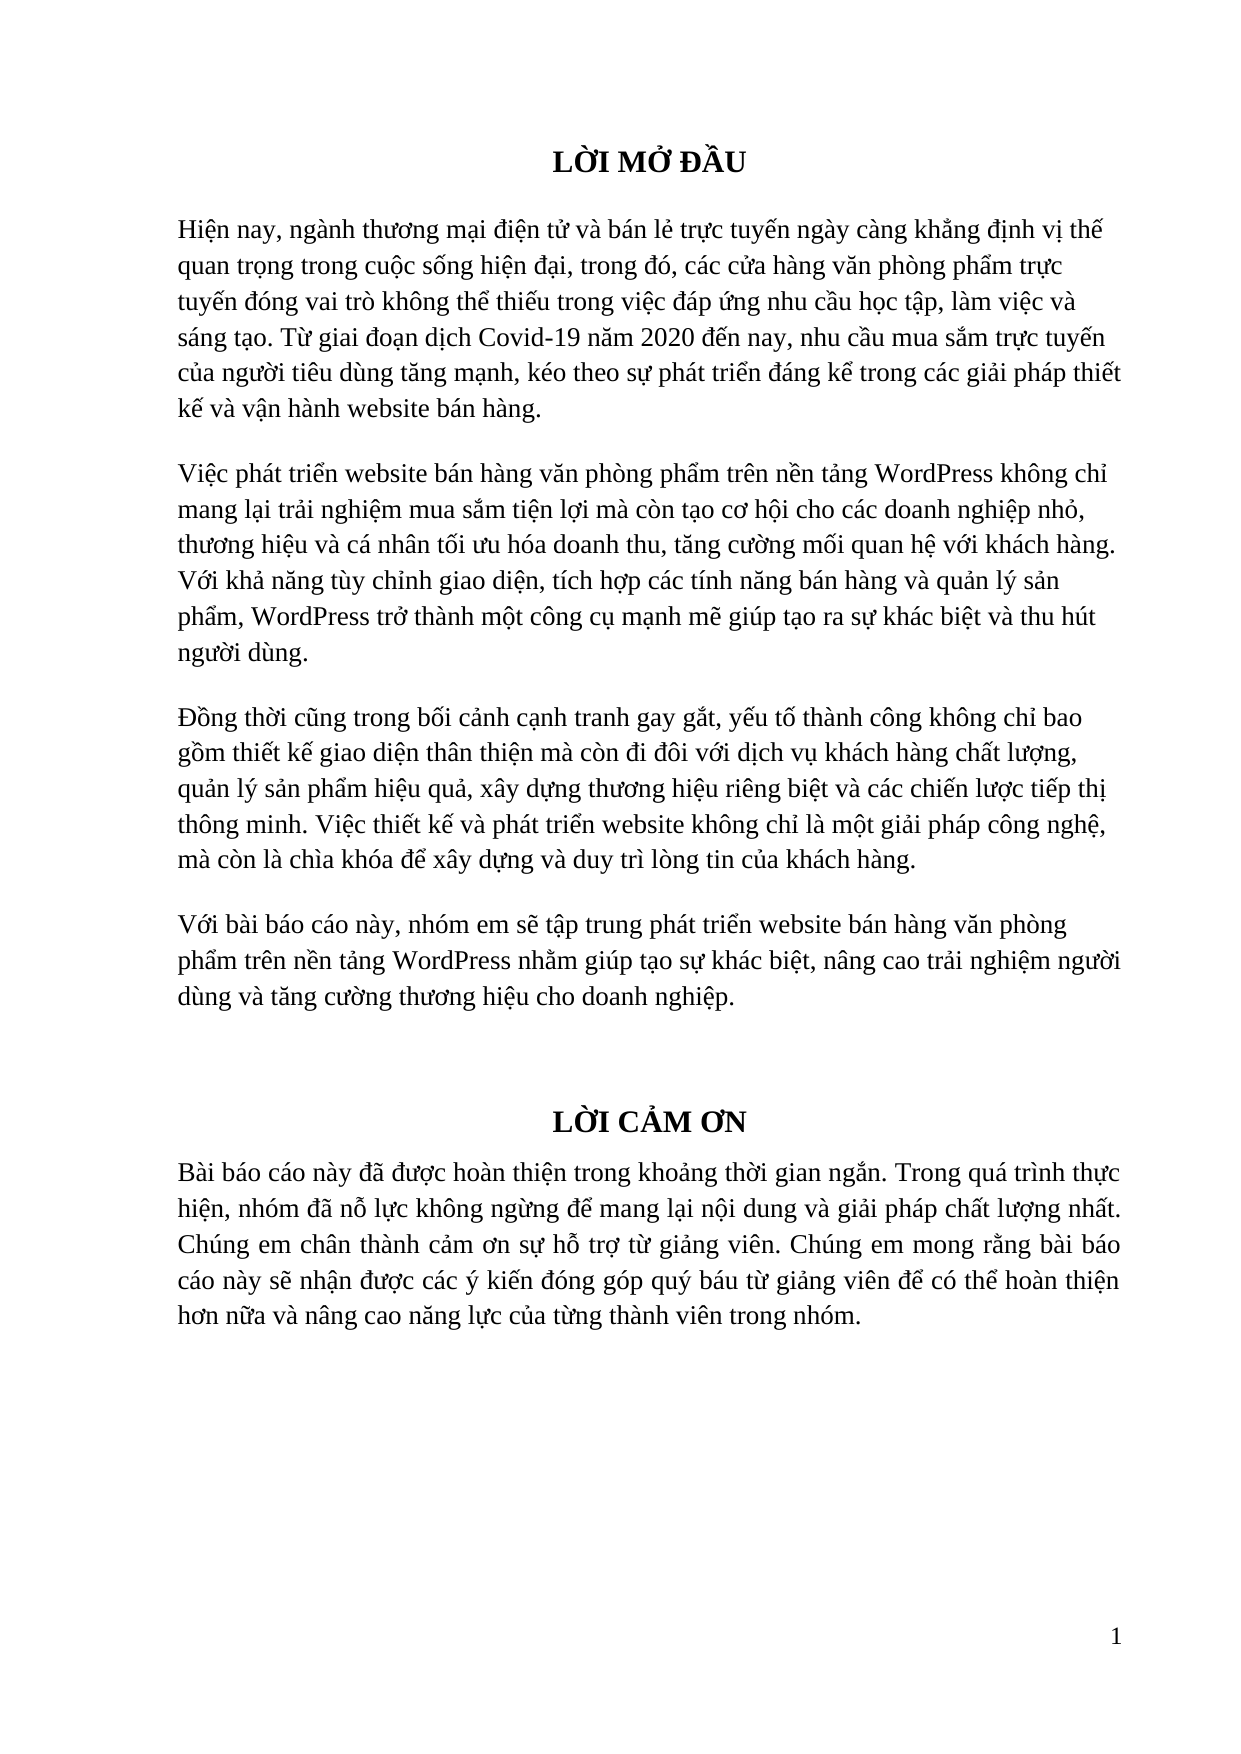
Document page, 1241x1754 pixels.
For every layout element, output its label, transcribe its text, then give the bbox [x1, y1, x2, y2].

text Việc phát triển website bán hàng văn phòng phẩm trên nền tảng WordPress không chỉ mang lại trải nghiệm mua sắm tiện lợi mà còn tạo cơ hội cho các doanh nghiệp nhỏ, thương hiệu và cá nhân tối ưu hóa doanh thu, tăng cường mối quan hệ với khách hàng. Với khả năng tùy chỉnh giao diện, tích hợp các tính năng bán hàng và quản lý sản phẩm, WordPress trở thành một công cụ mạnh mẽ giúp tạo ra sự khác biệt và thu hút người dùng. [177, 457, 1122, 667]
text Bài báo cáo này đã được hoàn thiện trong khoảng thời gian ngắn. Trong quá trình thực hiện, nhóm đã nỗ lực không ngừng để mang lại nội dung và giải pháp chất lượng nhất. Chúng em chân thành cảm ơn sự hỗ trợ từ giảng viên. Chúng em mong rằng bài báo cáo này sẽ nhận được các ý kiến đóng góp quý báu từ giảng viên để có thể hoàn thiện hơn nữa và nâng cao năng lực của từng thành viên trong nhóm. [177, 1157, 1122, 1331]
text Hiện nay, ngành thương mại điện tử và bán lẻ trực tuyến ngày càng khẳng định vị thế quan trọng trong cuộc sống hiện đại, trong đó, các cửa hàng văn phòng phẩm trực tuyến đóng vai trò không thể thiếu trong việc đáp ứng nhu cầu học tập, làm việc và sáng tạo. Từ giai đoạn dịch Covid-19 năm 2020 đến nay, nhu cầu mua sắm trực tuyến của người tiêu dùng tăng mạnh, kéo theo sự phát triển đáng kể trong các giải pháp thiết kế và vận hành website bán hàng. [177, 213, 1122, 423]
text Đồng thời cũng trong bối cảnh cạnh tranh gay gắt, yếu tố thành công không chỉ bao gồm thiết kế giao diện thân thiện mà còn đi đôi với dịch vụ khách hàng chất lượng, quản lý sản phẩm hiệu quả, xây dựng thương hiệu riêng biệt và các chiến lược tiếp thị thông minh. Việc thiết kế và phát triển website không chỉ là một giải pháp công nghệ, mà còn là chìa khóa để xây dựng và duy trì lòng tin của khách hàng. [177, 701, 1122, 875]
subtitle LỜI MỞ ĐẦU [177, 143, 1122, 179]
text Với bài báo cáo này, nhóm em sẽ tập trung phát triển website bán hàng văn phòng phẩm trên nền tảng WordPress nhằm giúp tạo sự khác biệt, nâng cao trải nghiệm người dùng và tăng cường thương hiệu cho doanh nghiệp. [177, 908, 1122, 1011]
subtitle LỜI CẢM ƠN [177, 1103, 1122, 1139]
